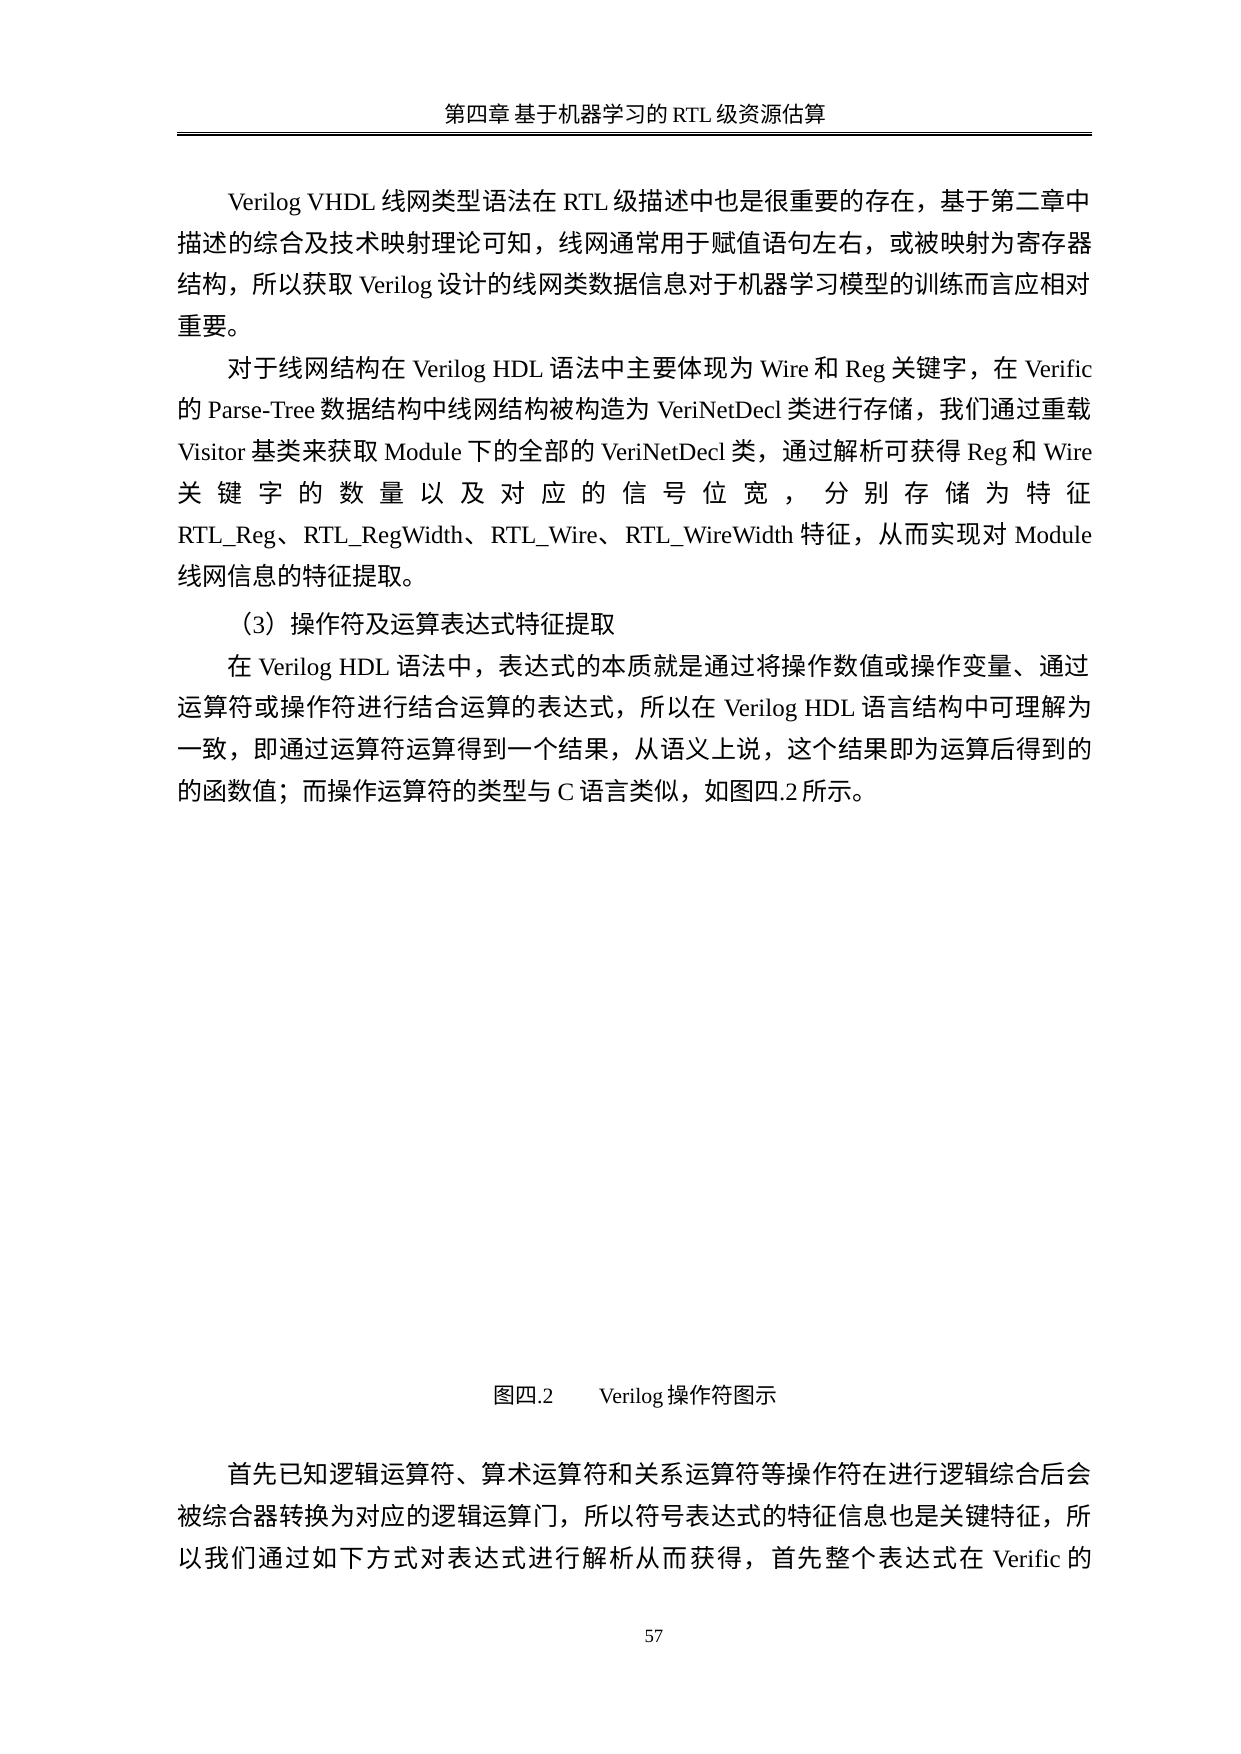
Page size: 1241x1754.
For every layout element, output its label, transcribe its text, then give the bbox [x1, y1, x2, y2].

text （3）操作符及运算表达式特征提取 [177, 600, 1092, 642]
text 对于线网结构在Verilog HDL语法中主要体现为Wire和Reg关键字，在Verific的Parse-Tree数据结构中线网结构被构造为VeriNetDecl类进行存储，我们通过重载Visitor基类来获取Module下的全部的VeriNetDecl类，通过解析可获得Reg和Wire关键字的数量以及对应的信号位宽，分别存储为特征RTL_Reg、RTL_RegWidth、RTL_Wire、RTL_WireWidth特征，从而实现对Module线网信息的特征提取。 [177, 344, 1092, 594]
text 在Verilog HDL语法中，表达式的本质就是通过将操作数值或操作变量、通过运算符或操作符进行结合运算的表达式，所以在Verilog HDL语言结构中可理解为一致，即通过运算符运算得到一个结果，从语义上说，这个结果即为运算后得到的的函数值；而操作运算符的类型与C语言类似，如图4.2所示。 [177, 642, 1092, 808]
text Verilog VHDL线网类型语法在RTL级描述中也是很重要的存在，基于第二章中描述的综合及技术映射理论可知，线网通常用于赋值语句左右，或被映射为寄存器结构，所以获取Verilog设计的线网类数据信息对于机器学习模型的训练而言应相对重要。 [177, 177, 1092, 344]
text Verilog操作符图示 [177, 1378, 1092, 1409]
